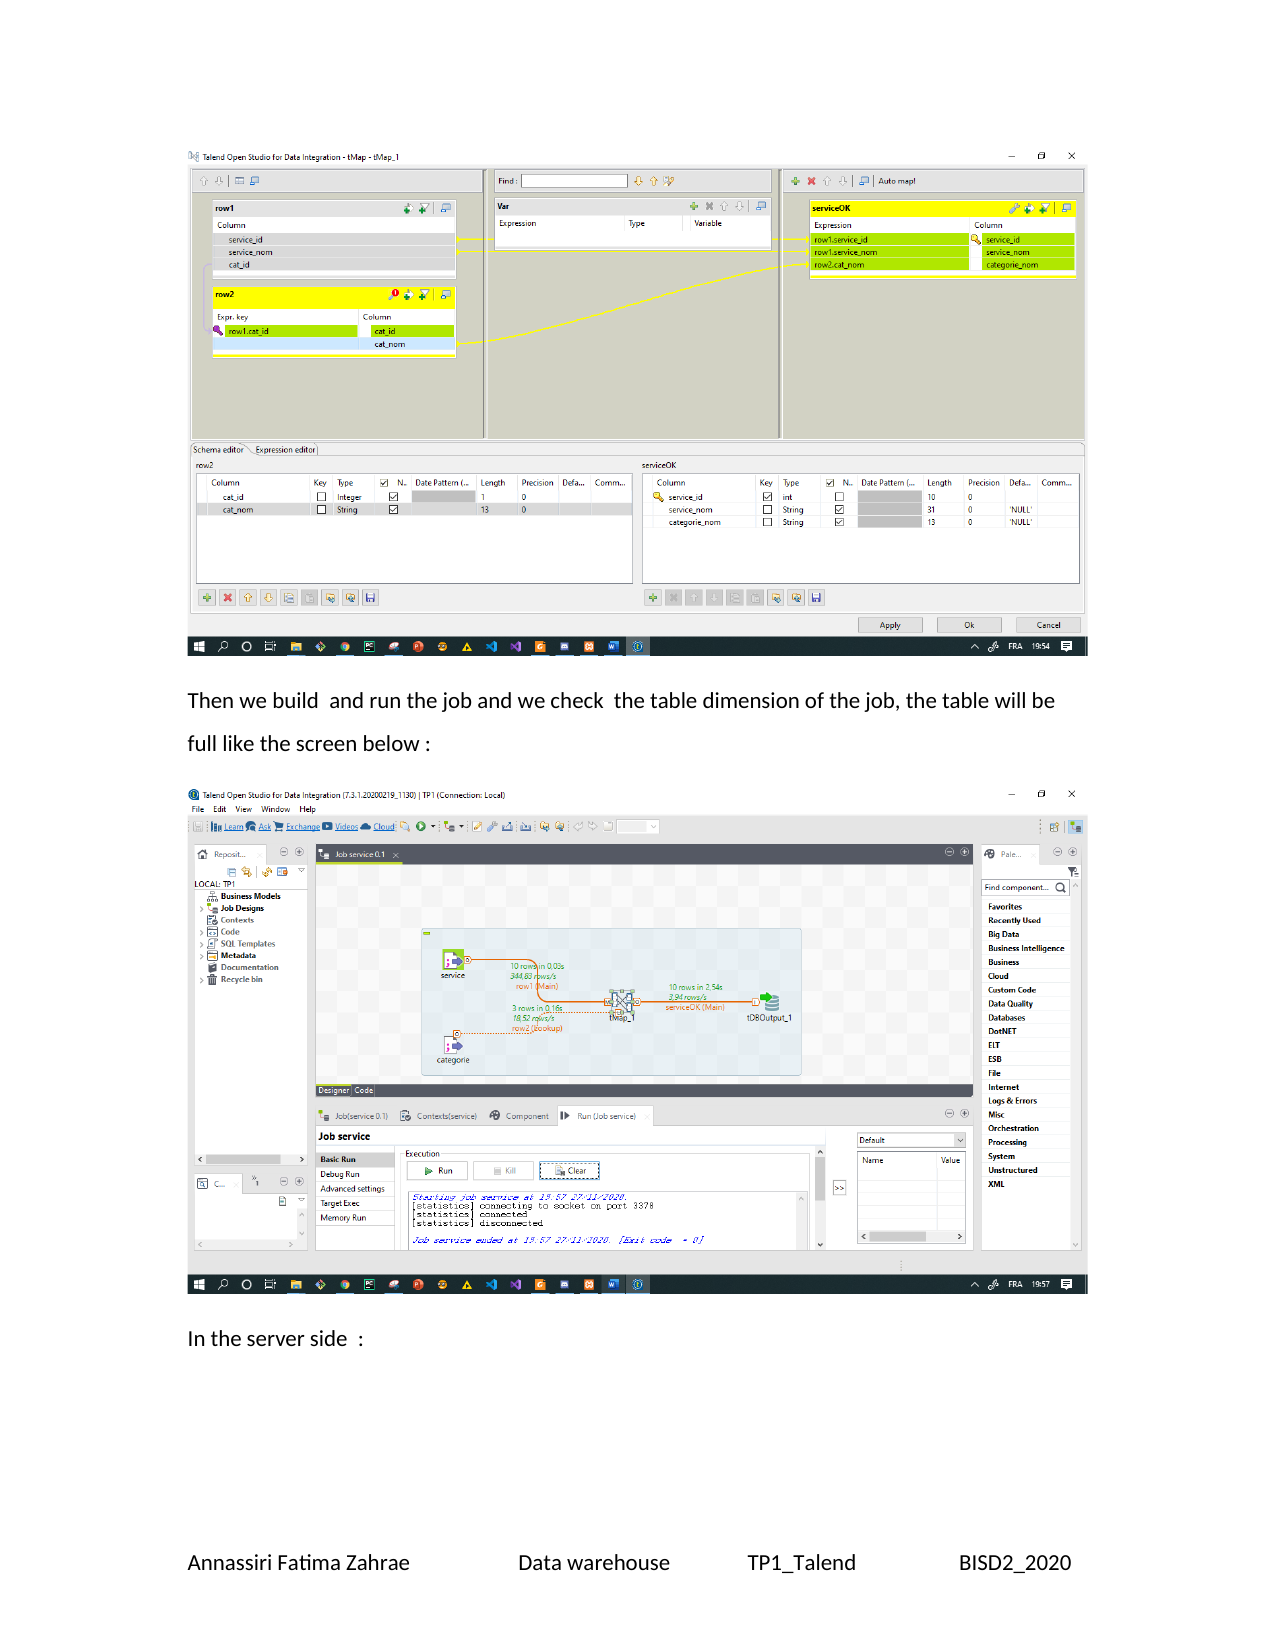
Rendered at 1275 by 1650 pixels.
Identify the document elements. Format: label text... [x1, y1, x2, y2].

picture [187, 150, 1088, 656]
text Then we build and run the job and we check the table dimension of the job, the table will be full like the screen below : [187, 687, 1087, 757]
text In the server side : [187, 1324, 1087, 1352]
picture [187, 787, 1088, 1294]
